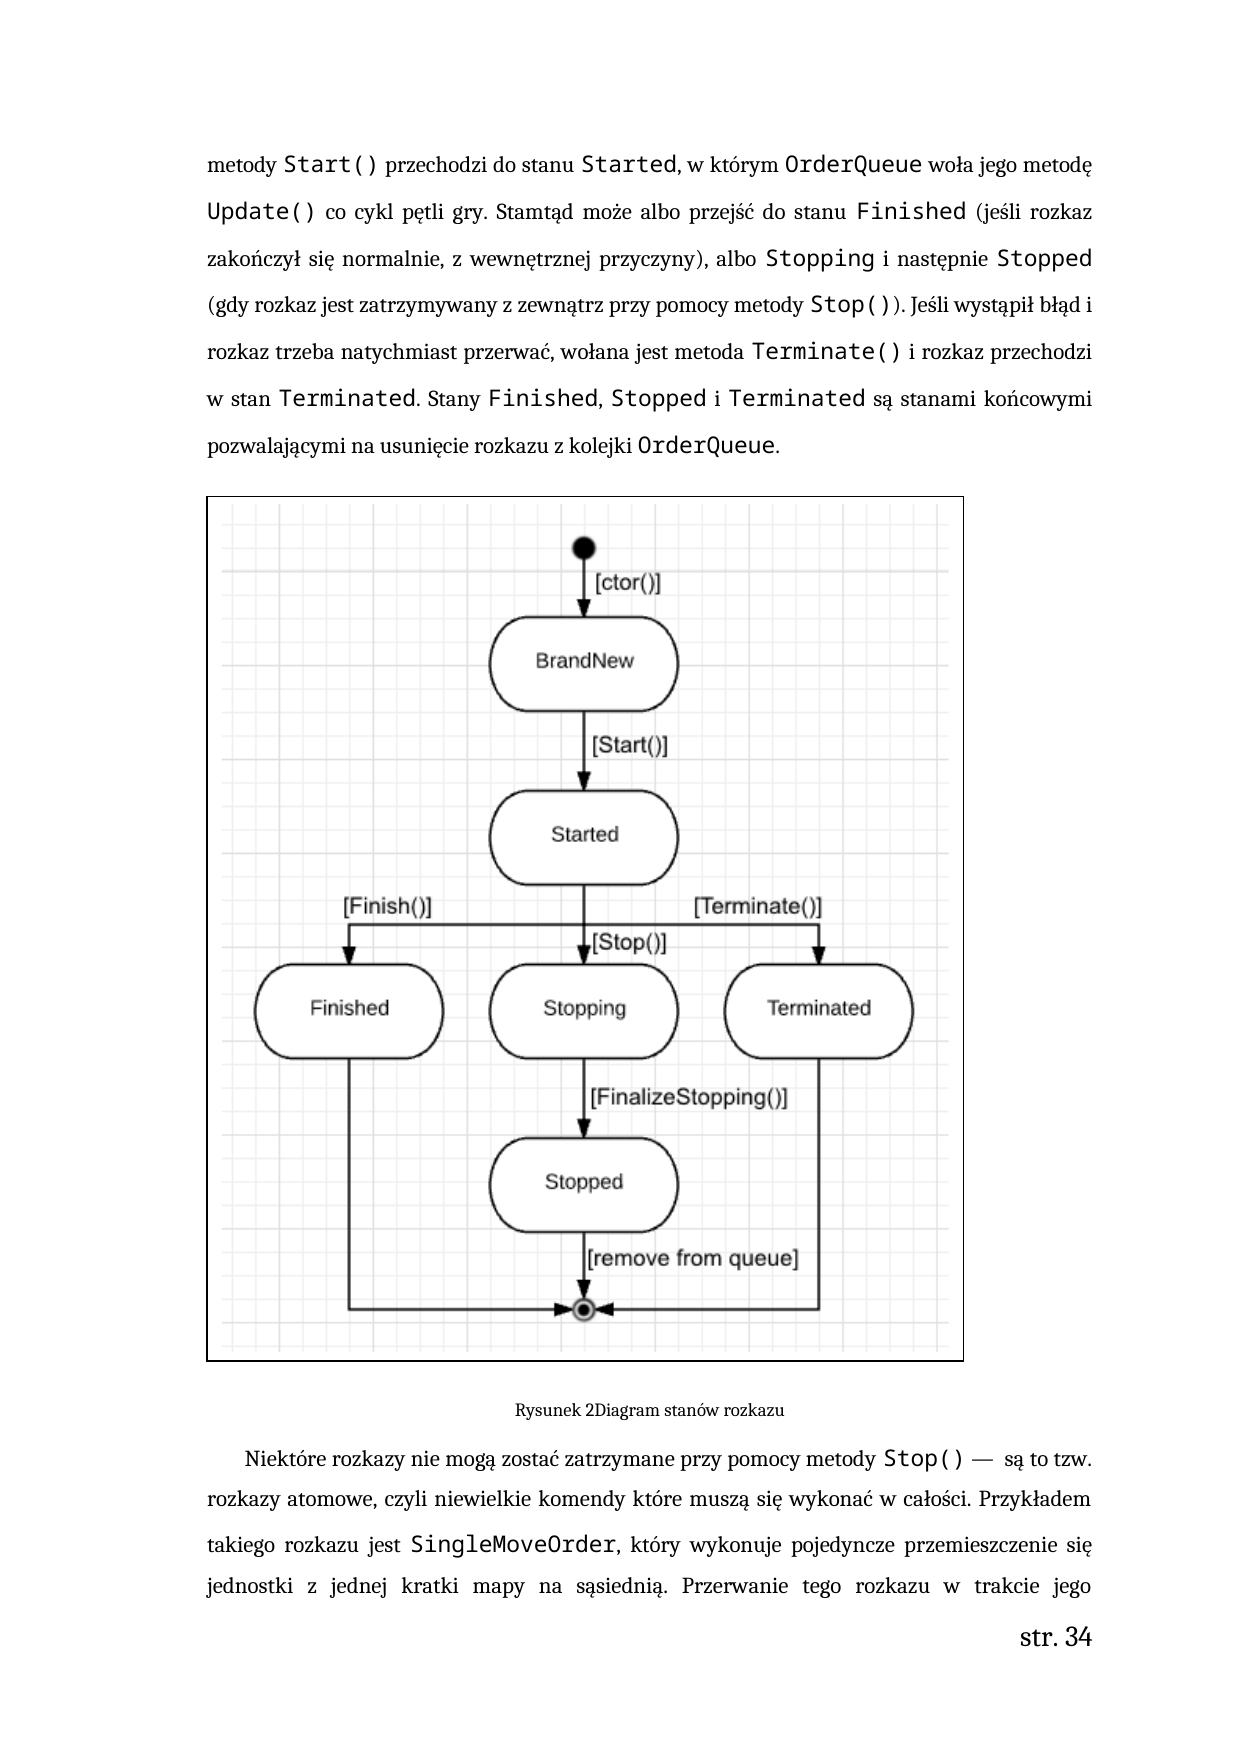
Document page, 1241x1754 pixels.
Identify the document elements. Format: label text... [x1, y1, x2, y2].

picture [221, 504, 949, 1352]
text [207, 1442, 1092, 1599]
text Rysunek 2Diagram stanów rozkazu [207, 1399, 1092, 1421]
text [207, 148, 1092, 460]
